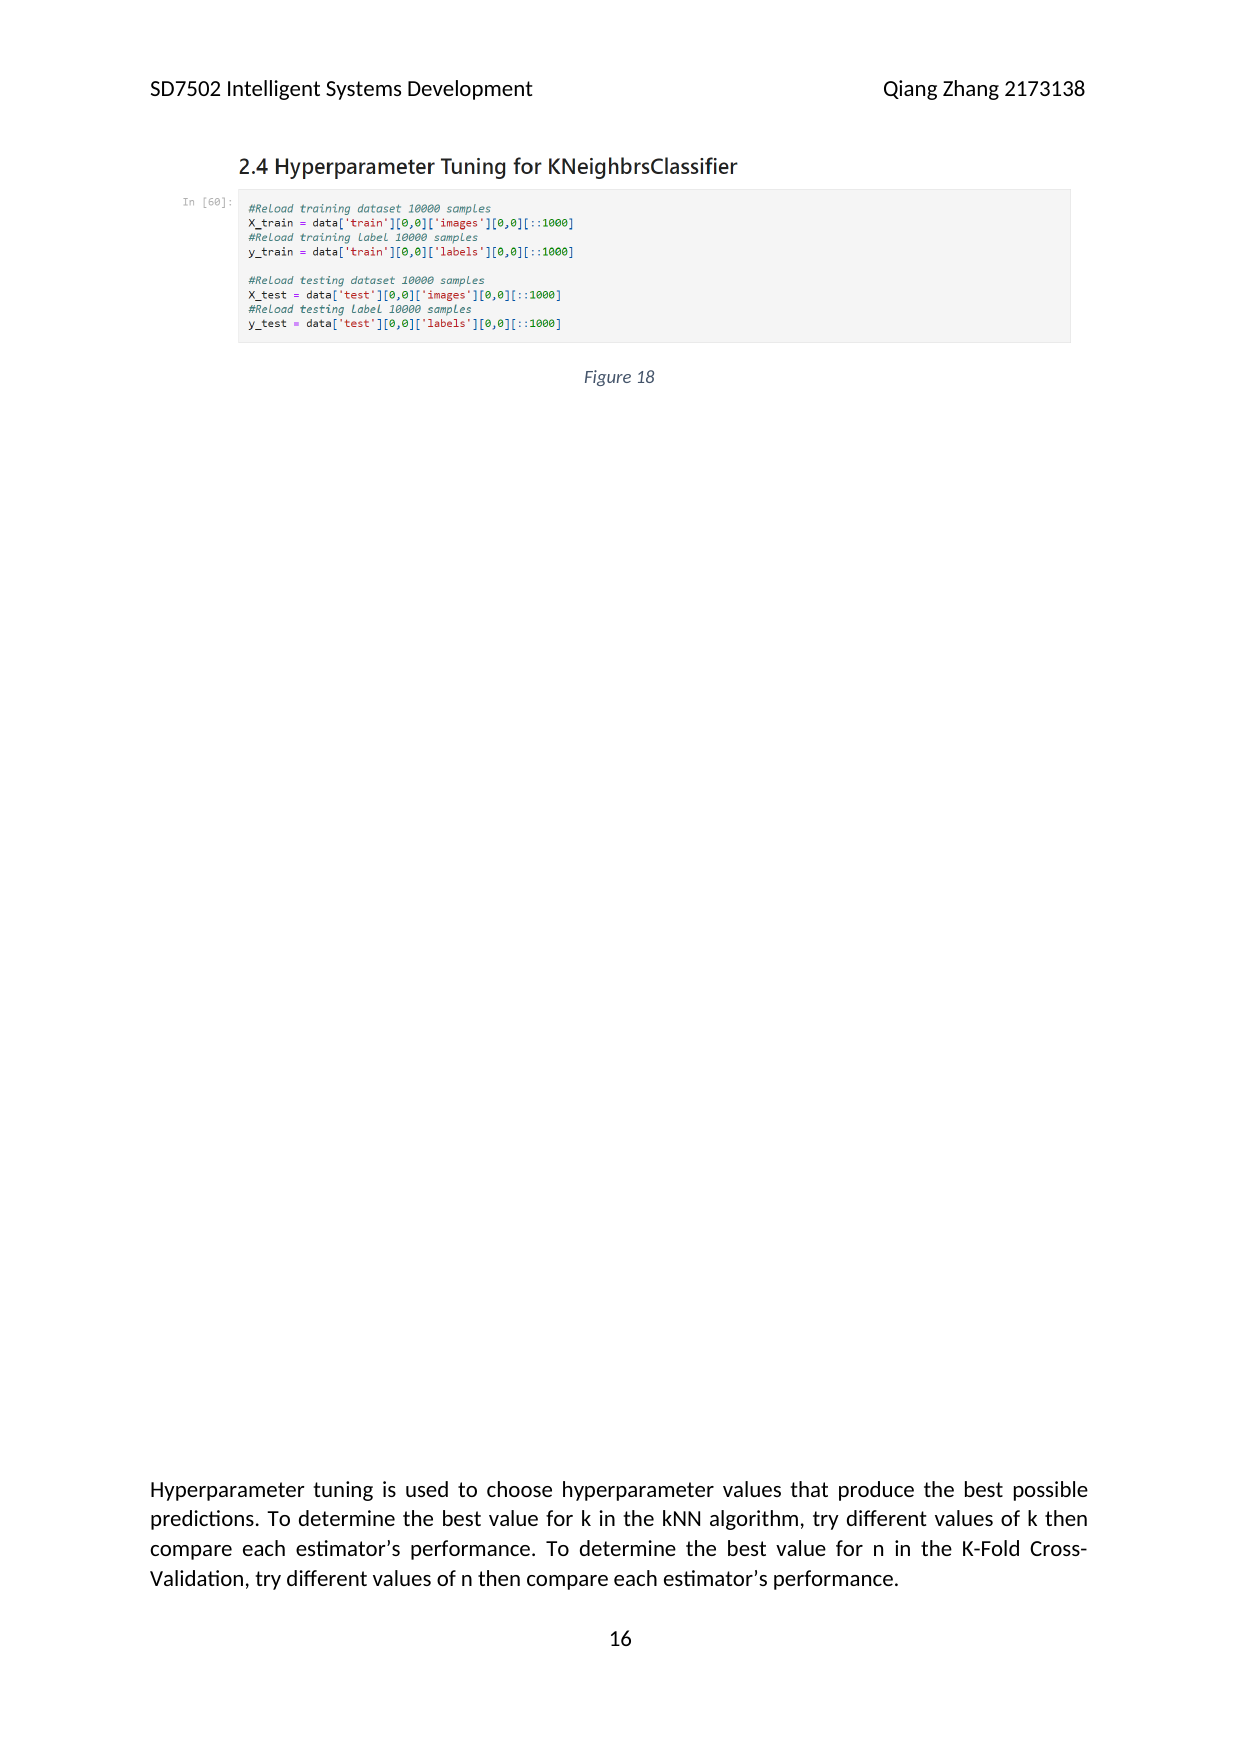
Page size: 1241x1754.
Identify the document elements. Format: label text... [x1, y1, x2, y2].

picture [150, 150, 1091, 347]
text Hyperparameter tuning is used to choose hyperparameter values that produce the best possible predictions. To determine the best value for k in the kNN algorithm, try different values of k then compare each estimator’s performance. To determine the best value for n in the K-Fold Cross-Validation, try different values of n then compare each estimator’s performance. [150, 1475, 1090, 1592]
